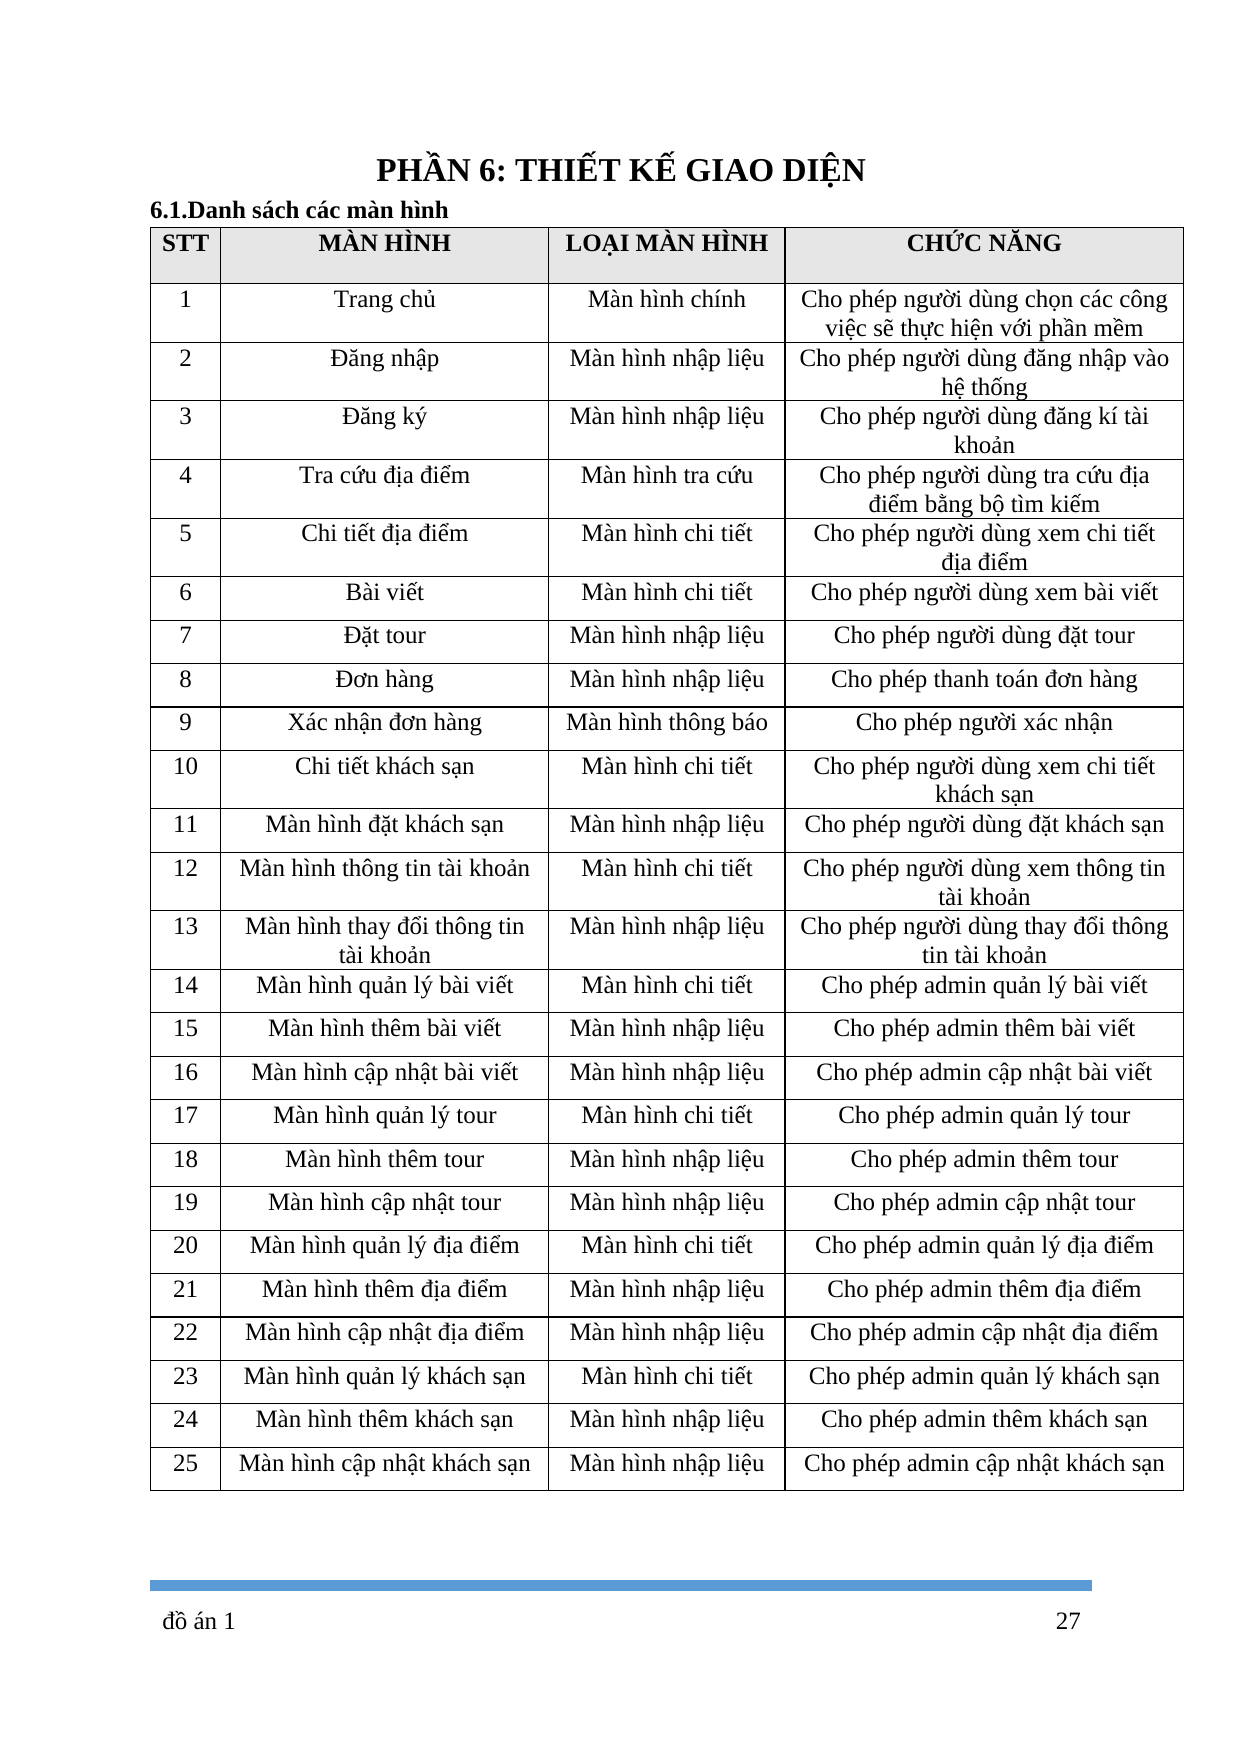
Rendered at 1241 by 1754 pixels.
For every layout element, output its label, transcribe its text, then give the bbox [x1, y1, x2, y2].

table_cell 1 [151, 284, 220, 342]
table_cell 19 [151, 1187, 220, 1229]
table_cell Cho phép người dùng đăng nhập vào hệ thống [786, 343, 1183, 400]
table_cell Màn hình cập nhật bài viết [221, 1057, 548, 1099]
table_cell Màn hình nhập liệu [549, 401, 784, 459]
table_cell Tra cứu địa điểm [221, 460, 548, 517]
table_cell 9 [151, 708, 220, 750]
table_cell Màn hình chi tiết [549, 1231, 784, 1273]
table_cell Màn hình quản lý tour [221, 1100, 548, 1143]
table_header STT [151, 228, 220, 283]
table_cell Màn hình nhập liệu [549, 911, 784, 969]
table_cell Màn hình thêm bài viết [221, 1013, 548, 1056]
table_cell Màn hình chính [549, 284, 784, 342]
table_cell Màn hình nhập liệu [549, 1187, 784, 1229]
table_cell Cho phép admin cập nhật bài viết [786, 1057, 1183, 1099]
table_cell Màn hình chi tiết [549, 1100, 784, 1143]
table_cell Cho phép admin quản lý khách sạn [786, 1361, 1183, 1403]
table_cell Cho phép người dùng tra cứu địa điểm bằng bộ tìm kiếm [786, 460, 1183, 517]
table_cell 20 [151, 1231, 220, 1273]
table_cell Cho phép thanh toán đơn hàng [786, 664, 1183, 706]
subtitle PHẦN 6: THIẾT KẾ GIAO DIỆN [150, 150, 1092, 188]
table_cell Màn hình cập nhật tour [221, 1187, 548, 1229]
table_cell Cho phép admin thêm khách sạn [786, 1404, 1183, 1447]
table_cell 25 [151, 1448, 220, 1490]
table_cell Màn hình chi tiết [549, 1361, 784, 1403]
table_cell Màn hình chi tiết [549, 577, 784, 619]
table_cell Màn hình quản lý địa điểm [221, 1231, 548, 1273]
table_cell Cho phép người dùng xem thông tin tài khoản [786, 853, 1183, 910]
table_cell Màn hình chi tiết [549, 853, 784, 910]
table_cell Cho phép người dùng xem bài viết [786, 577, 1183, 619]
table_cell 8 [151, 664, 220, 706]
table_cell 13 [151, 911, 220, 969]
table_header CHỨC NĂNG [786, 228, 1183, 283]
table_cell Cho phép admin quản lý địa điểm [786, 1231, 1183, 1273]
table_cell 7 [151, 621, 220, 663]
table_cell Màn hình quản lý bài viết [221, 970, 548, 1012]
table_cell Màn hình thay đổi thông tin tài khoản [221, 911, 548, 969]
table_cell 14 [151, 970, 220, 1012]
table_cell Đặt tour [221, 621, 548, 663]
table_cell 17 [151, 1100, 220, 1143]
table_cell Cho phép người dùng đặt khách sạn [786, 809, 1183, 852]
table_header MÀN HÌNH [221, 228, 548, 283]
table_cell Cho phép admin cập nhật tour [786, 1187, 1183, 1229]
table_cell 12 [151, 853, 220, 910]
table_cell Màn hình nhập liệu [549, 1274, 784, 1316]
table_cell Màn hình nhập liệu [549, 1404, 784, 1447]
table_cell Màn hình nhập liệu [549, 1013, 784, 1056]
table_cell Màn hình chi tiết [549, 970, 784, 1012]
table_cell Màn hình nhập liệu [549, 664, 784, 706]
table_cell Cho phép admin quản lý tour [786, 1100, 1183, 1143]
table_cell Cho phép admin cập nhật địa điểm [786, 1318, 1183, 1360]
table_cell Cho phép người dùng xem chi tiết địa điểm [786, 519, 1183, 576]
table_cell Xác nhận đơn hàng [221, 708, 548, 750]
table_cell Màn hình cập nhật địa điểm [221, 1318, 548, 1360]
table_cell Cho phép admin thêm địa điểm [786, 1274, 1183, 1316]
table_cell Cho phép admin thêm bài viết [786, 1013, 1183, 1056]
table_cell 16 [151, 1057, 220, 1099]
table_cell 22 [151, 1318, 220, 1360]
table_cell Cho phép người dùng thay đổi thông tin tài khoản [786, 911, 1183, 969]
table_cell Màn hình thông báo [549, 708, 784, 750]
table_cell Chi tiết địa điểm [221, 519, 548, 576]
table_cell Cho phép admin cập nhật khách sạn [786, 1448, 1183, 1490]
table_cell 24 [151, 1404, 220, 1447]
table_cell Màn hình nhập liệu [549, 1144, 784, 1186]
table_cell Cho phép admin thêm tour [786, 1144, 1183, 1186]
table_cell 3 [151, 401, 220, 459]
table_header LOẠI MÀN HÌNH [549, 228, 784, 283]
table_cell Màn hình nhập liệu [549, 621, 784, 663]
table_cell Màn hình quản lý khách sạn [221, 1361, 548, 1403]
table_cell Màn hình nhập liệu [549, 1057, 784, 1099]
table_cell Cho phép người xác nhận [786, 708, 1183, 750]
table_cell Đăng ký [221, 401, 548, 459]
table_cell 18 [151, 1144, 220, 1186]
table_cell Màn hình nhập liệu [549, 809, 784, 852]
table_cell Cho phép người dùng đăng kí tài khoản [786, 401, 1183, 459]
table_cell Cho phép người dùng xem chi tiết khách sạn [786, 751, 1183, 808]
table_cell 15 [151, 1013, 220, 1056]
table_cell Đăng nhập [221, 343, 548, 400]
table_cell Màn hình đặt khách sạn [221, 809, 548, 852]
table_cell Đơn hàng [221, 664, 548, 706]
table_cell 11 [151, 809, 220, 852]
table_cell Bài viết [221, 577, 548, 619]
table_cell 21 [151, 1274, 220, 1316]
table_cell Màn hình thêm tour [221, 1144, 548, 1186]
subtitle 6.1.Danh sách các màn hình [150, 196, 1092, 224]
table_cell 23 [151, 1361, 220, 1403]
table_cell Cho phép người dùng chọn các công việc sẽ thực hiện với phần mềm [786, 284, 1183, 342]
table_cell Cho phép admin quản lý bài viết [786, 970, 1183, 1012]
table_cell 5 [151, 519, 220, 576]
table_cell Màn hình thêm khách sạn [221, 1404, 548, 1447]
table_cell Trang chủ [221, 284, 548, 342]
table_cell Màn hình chi tiết [549, 751, 784, 808]
table_cell Chi tiết khách sạn [221, 751, 548, 808]
table_cell Màn hình tra cứu [549, 460, 784, 517]
table_cell Màn hình chi tiết [549, 519, 784, 576]
table_cell 2 [151, 343, 220, 400]
table_cell Cho phép người dùng đặt tour [786, 621, 1183, 663]
table_cell 10 [151, 751, 220, 808]
table_cell Màn hình thêm địa điểm [221, 1274, 548, 1316]
table_cell Màn hình cập nhật khách sạn [221, 1448, 548, 1490]
table_cell Màn hình nhập liệu [549, 1318, 784, 1360]
table_cell 6 [151, 577, 220, 619]
table_cell Màn hình thông tin tài khoản [221, 853, 548, 910]
table_cell Màn hình nhập liệu [549, 1448, 784, 1490]
table_cell 4 [151, 460, 220, 517]
table_cell Màn hình nhập liệu [549, 343, 784, 400]
